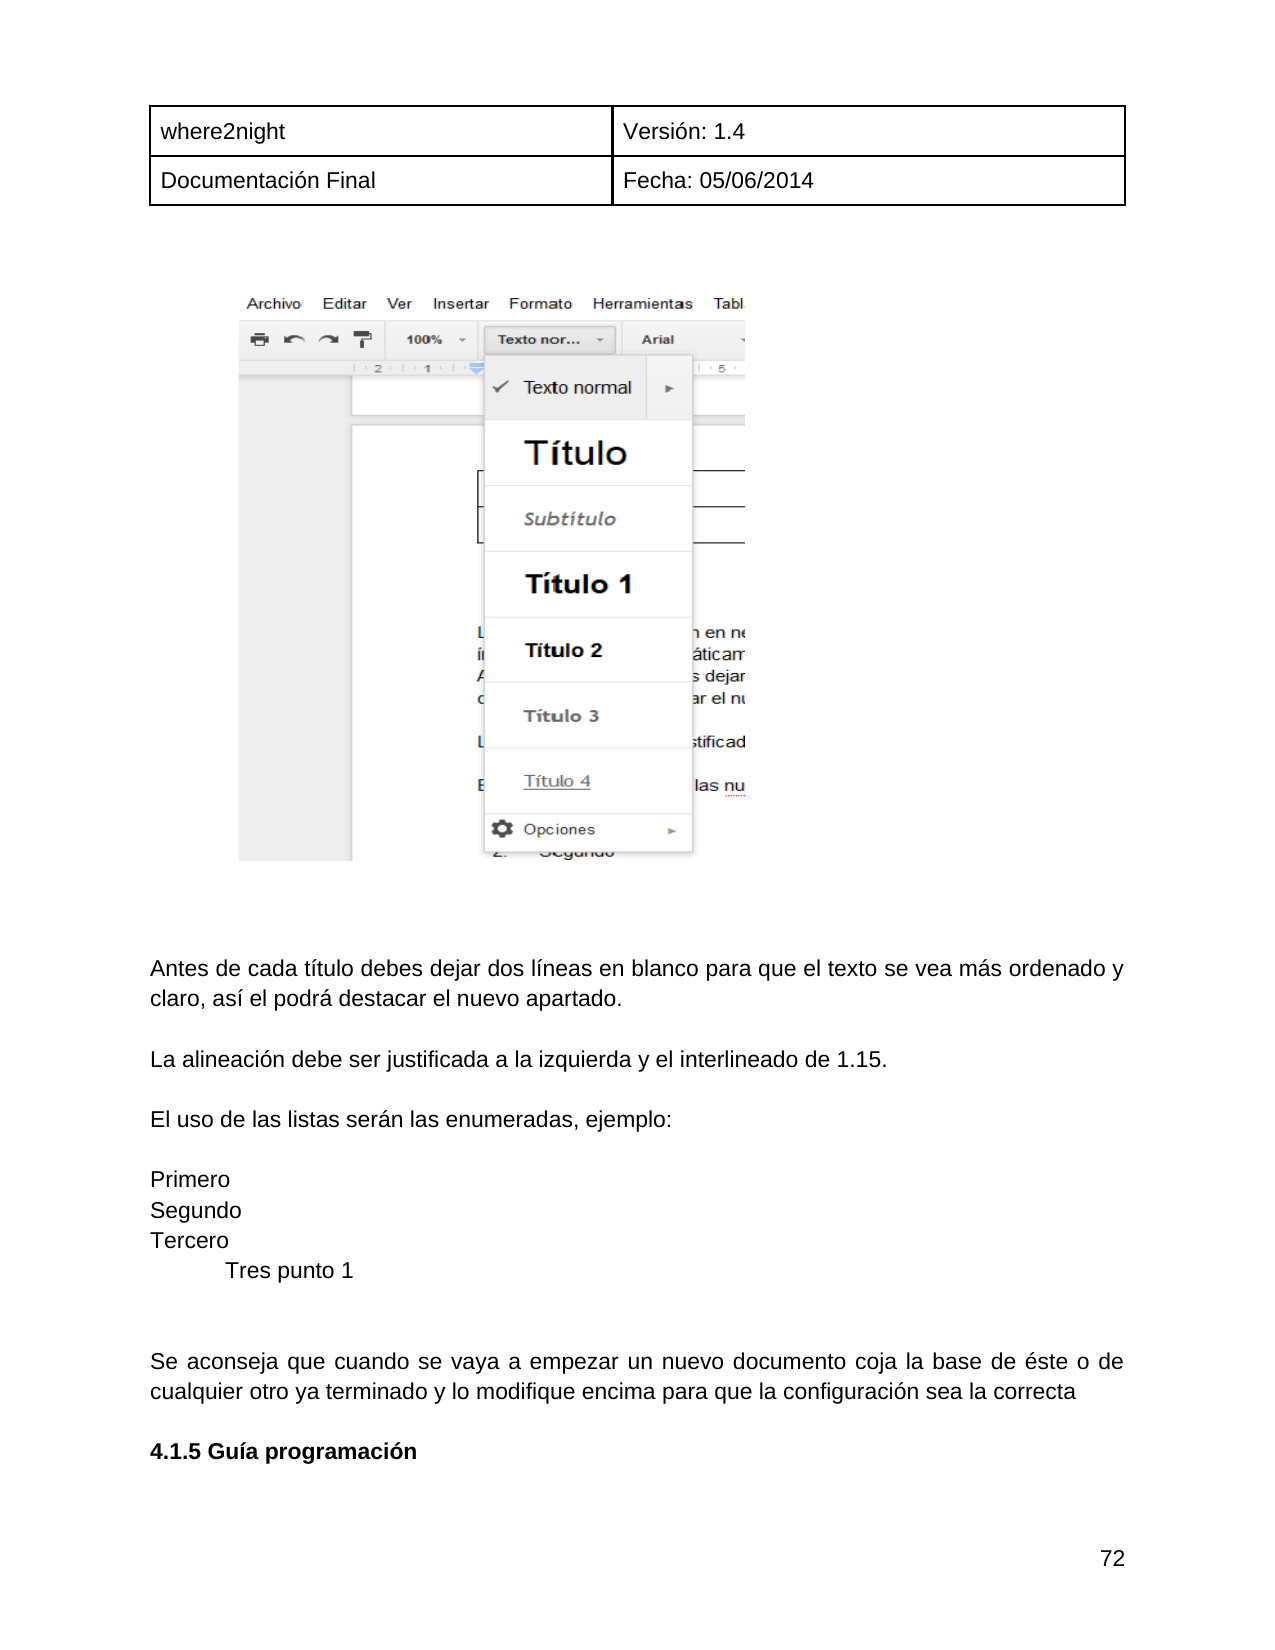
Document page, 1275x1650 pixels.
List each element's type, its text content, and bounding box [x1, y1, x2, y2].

picture [238, 296, 745, 861]
text Tercero [150, 1227, 1125, 1253]
text Se aconseja que cuando se vaya a empezar un nuevo documento coja la base de éste o de cualquier otro ya terminado y lo modifique encima para que la configuración sea la correcta [150, 1348, 1125, 1404]
subtitle 4.1.5 Guía programación [150, 1438, 1125, 1465]
text La alineación debe ser justificada a la izquierda y el interlineado de 1.15. [150, 1046, 1125, 1072]
text Primero [150, 1166, 1125, 1193]
text Antes de cada título debes dejar dos líneas en blanco para que el texto se vea más ordenado y claro, así el podrá destacar el nuevo apartado. [150, 955, 1125, 1012]
text El uso de las listas serán las enumeradas, ejemplo: [150, 1106, 1125, 1132]
text Segundo [150, 1197, 1125, 1223]
text Tres punto 1 [150, 1257, 1125, 1283]
